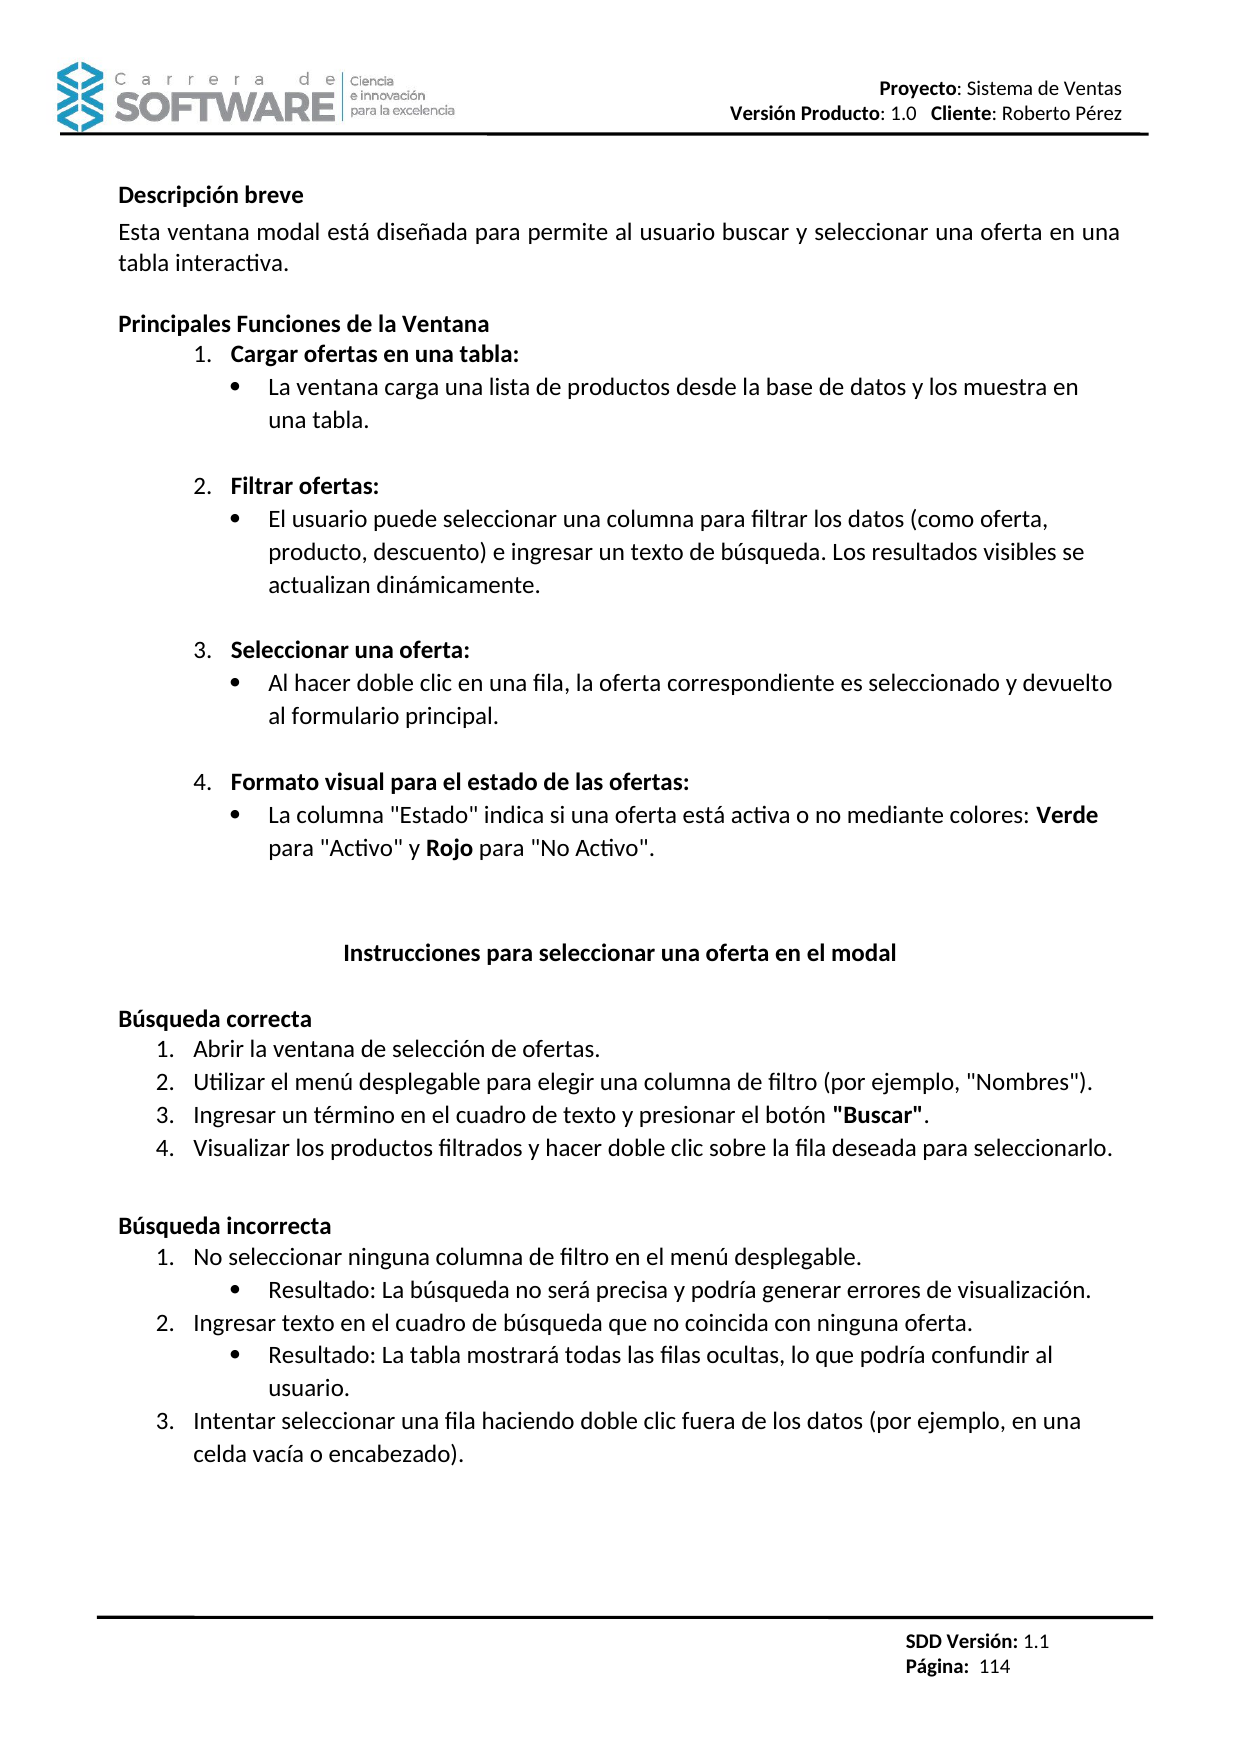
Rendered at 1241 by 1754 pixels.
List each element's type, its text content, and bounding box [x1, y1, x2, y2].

picture [46, 46, 461, 154]
list Resultado: La búsqueda no será precisa y podría generar errores de visualización. [231, 1274, 1122, 1304]
list Resultado: La tabla mostrará todas las filas ocultas, lo que podría confundir al usuario. [231, 1340, 1122, 1403]
list Visualizar los productos filtrados y hacer doble clic sobre la fila deseada para seleccionarlo. [156, 1132, 1122, 1163]
list Seleccionar una oferta: [193, 635, 1122, 665]
list La ventana carga una lista de productos desde la base de datos y los muestra en una tabla. [231, 371, 1122, 435]
list Al hacer doble clic en una fila, la oferta correspondiente es seleccionado y devuelto al formulario principal. [231, 668, 1122, 731]
list La columna "Estado" indica si una oferta está activa o no mediante colores: Verde para "Activo" y Rojo para "No Activo". [231, 799, 1122, 863]
list Utilizar el menú desplegable para elegir una columna de filtro (por ejemplo, "Nombres"). [156, 1066, 1122, 1097]
list Filtrar ofertas: [193, 470, 1122, 501]
list Intentar seleccionar una fila haciendo doble clic fuera de los datos (por ejemplo, en una celda vacía o encabezado). [156, 1406, 1122, 1469]
list No seleccionar ninguna columna de filtro en el menú desplegable. [156, 1241, 1122, 1271]
text Esta ventana modal está diseñada para permite al usuario buscar y seleccionar una oferta en una tabla interactiva. [118, 216, 1122, 277]
text Búsqueda incorrecta [118, 1210, 1122, 1241]
list Cargar ofertas en una tabla: [193, 338, 1122, 369]
subtitle Instrucciones para seleccionar una oferta en el modal [118, 937, 1122, 968]
text Principales Funciones de la Ventana [118, 308, 1122, 338]
list Formato visual para el estado de las ofertas: [193, 766, 1122, 797]
list Ingresar texto en el cuadro de búsqueda que no coincida con ninguna oferta. [156, 1307, 1122, 1337]
subtitle Descripción breve [118, 179, 1122, 210]
text Búsqueda correcta [118, 1003, 1122, 1033]
list El usuario puede seleccionar una columna para filtrar los datos (como oferta, producto, descuento) e ingresar un texto de búsqueda. Los resultados visibles se actualizan dinámicamente. [231, 503, 1122, 599]
list Ingresar un término en el cuadro de texto y presionar el botón "Buscar". [156, 1099, 1122, 1130]
list Abrir la ventana de selección de ofertas. [156, 1033, 1122, 1064]
